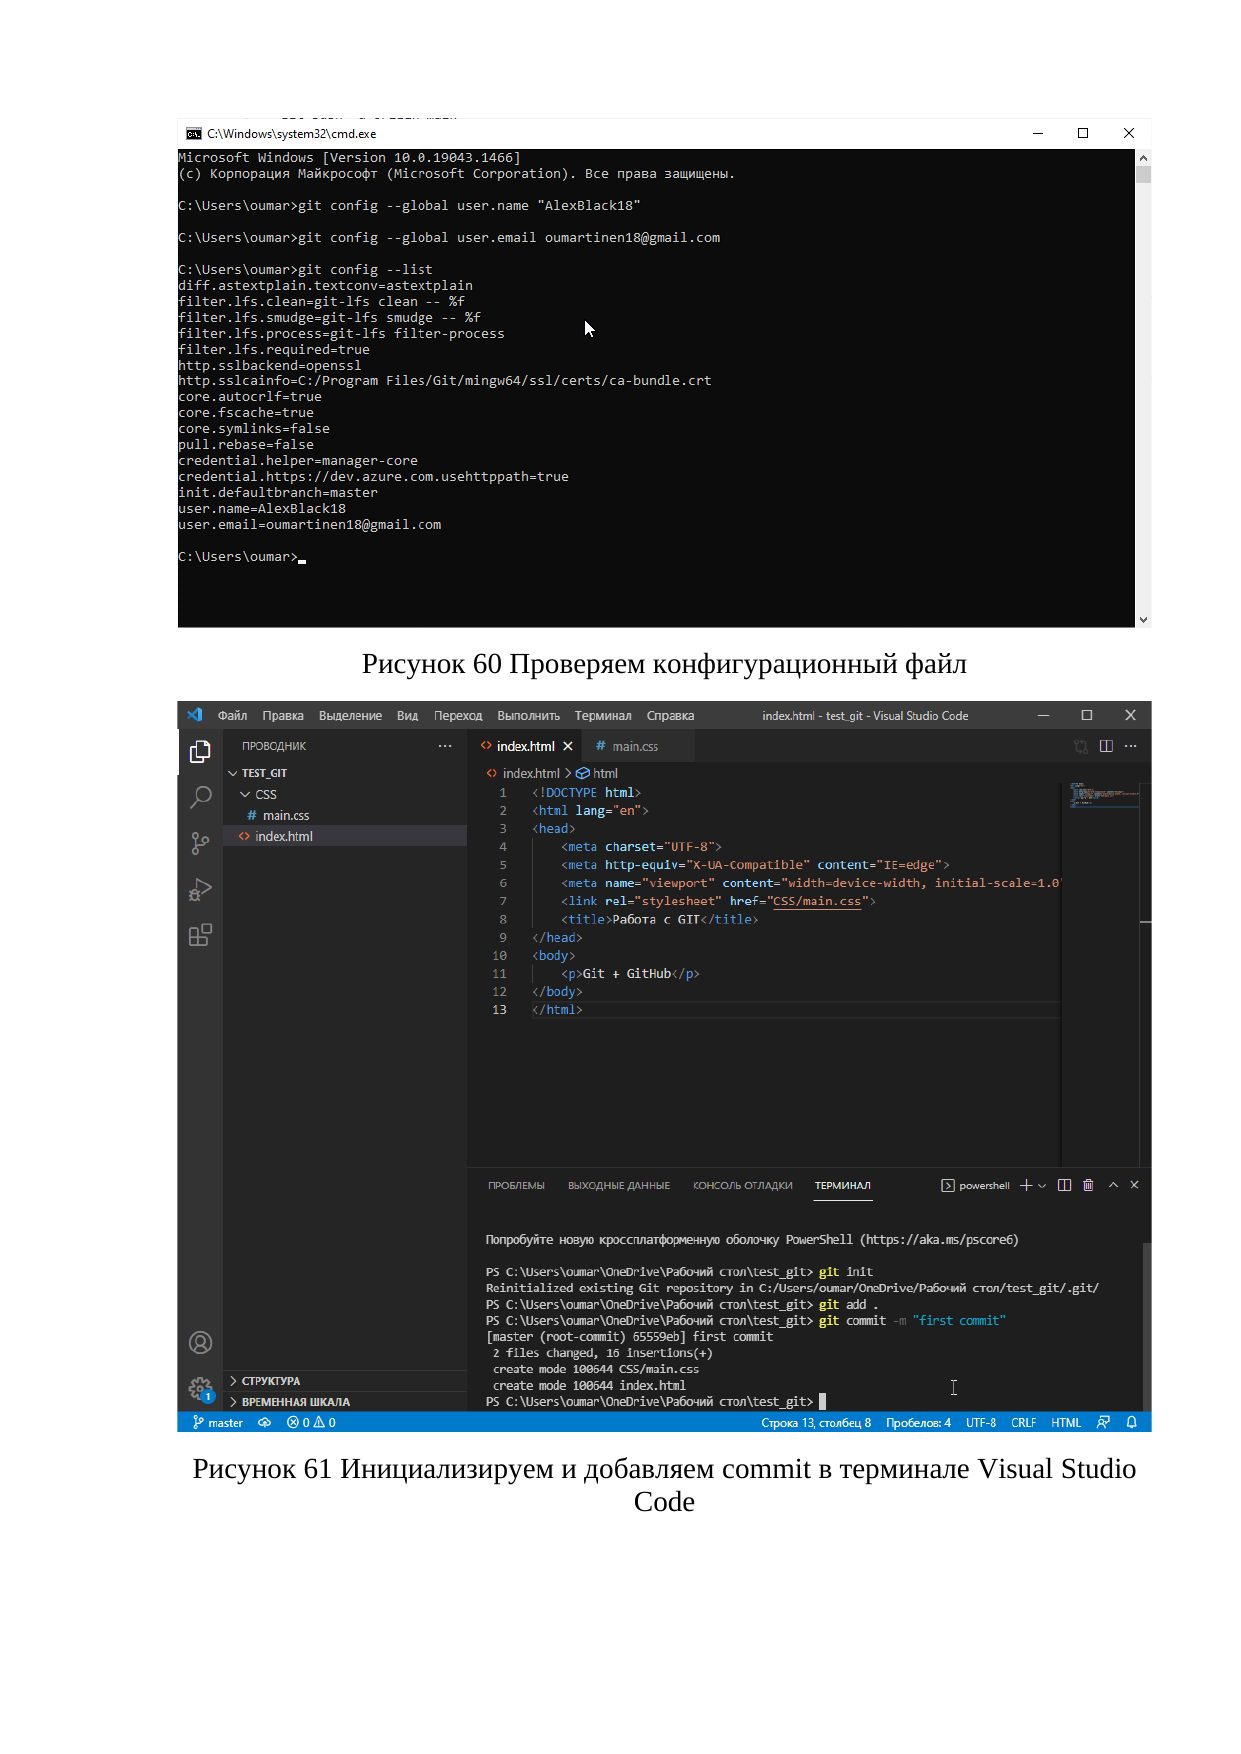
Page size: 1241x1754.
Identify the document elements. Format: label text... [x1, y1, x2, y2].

picture [177, 701, 1152, 1432]
picture [177, 118, 1152, 628]
